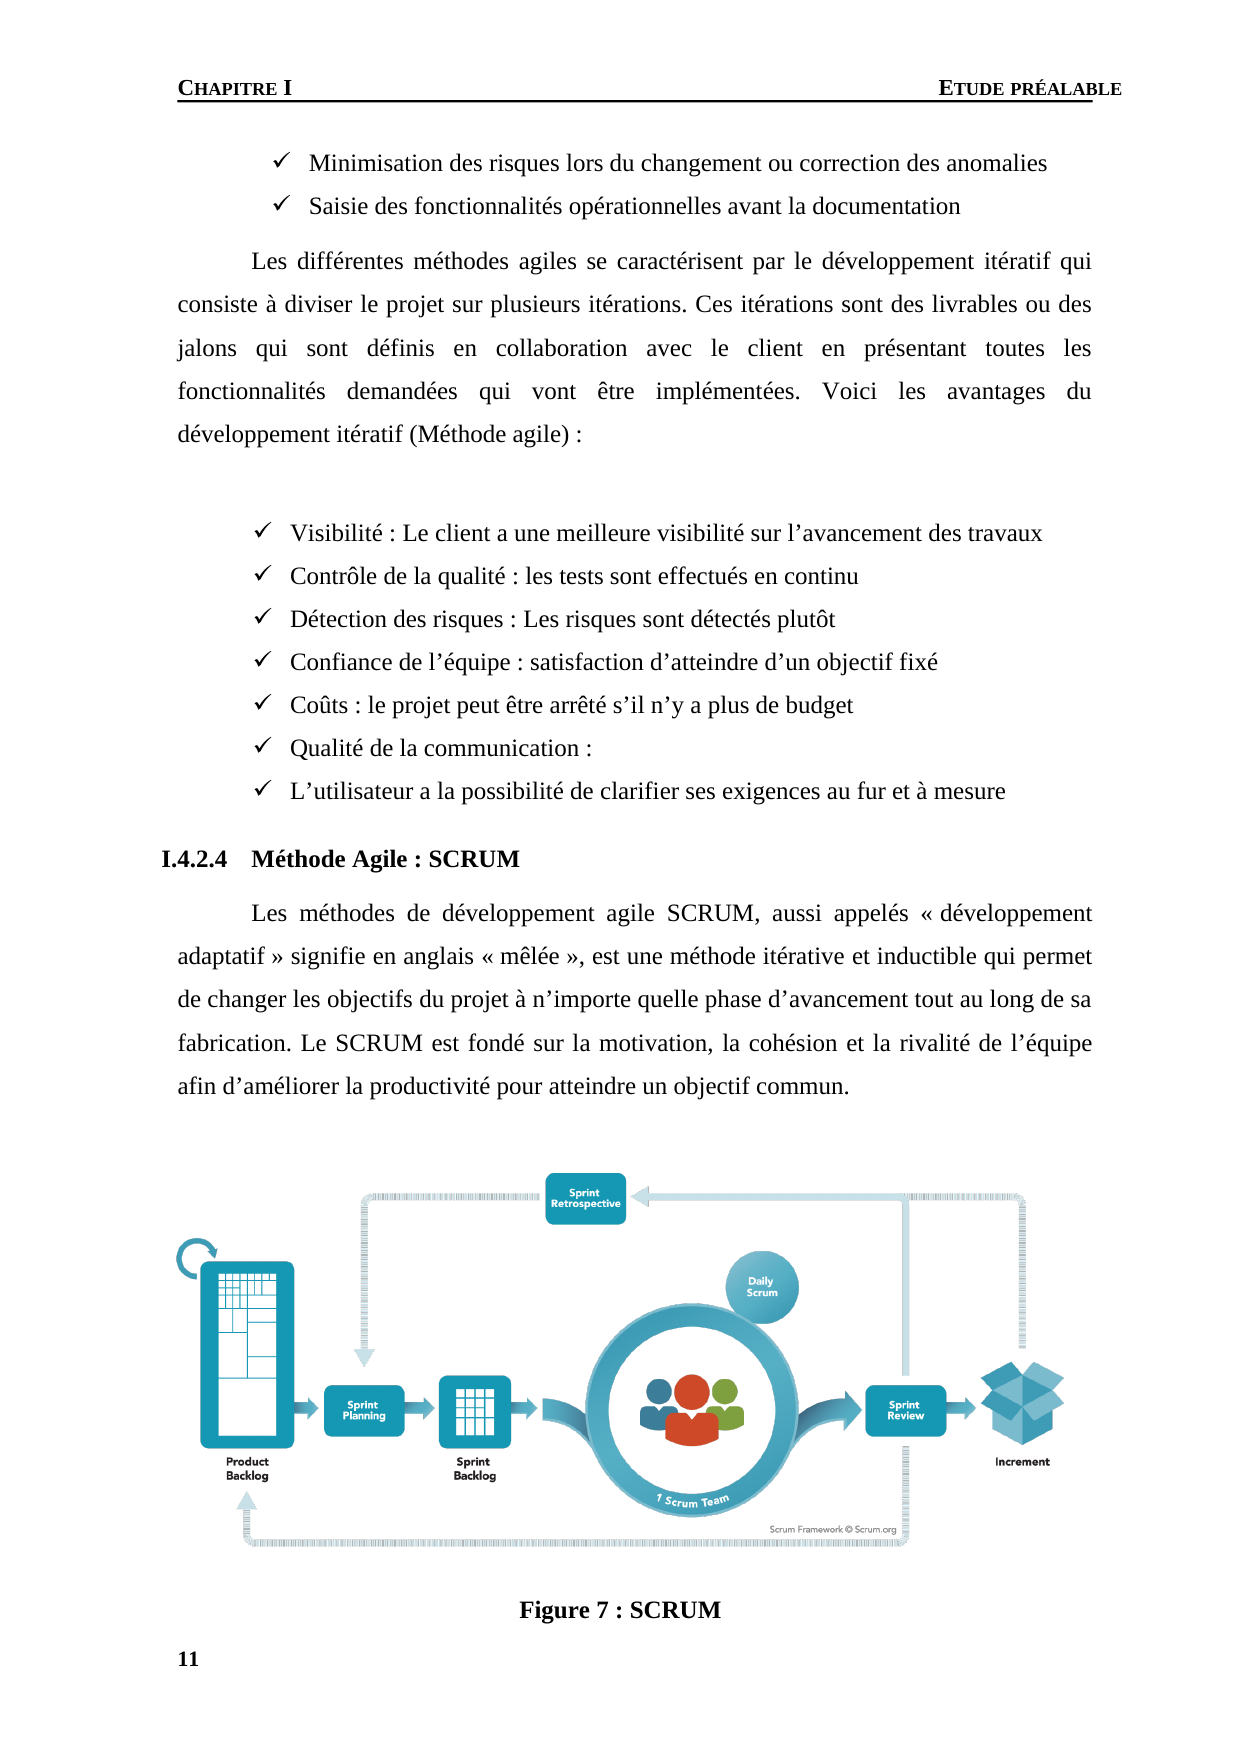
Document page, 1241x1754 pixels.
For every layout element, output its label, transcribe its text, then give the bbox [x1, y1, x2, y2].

text Méthode Agile : SCRUM [161, 844, 1092, 873]
list Confiance de l’équipe : satisfaction d’atteindre d’un objectif fixé [252, 647, 1092, 676]
picture [162, 1128, 1078, 1587]
text Les différentes méthodes agiles se caractérisent par le développement itératif qui consiste à diviser le projet sur plusieurs itérations. Ces itérations sont des livrables ou des jalons qui sont définis en collaboration avec le client en présentant toutes les fonctionnalités demandées qui vont être implémentées. Voici les avantages du développement itératif (Méthode agile) : [177, 246, 1092, 448]
list L’utilisateur a la possibilité de clarifier ses exigences au fur et à mesure [252, 776, 1092, 805]
list Détection des risques : Les risques sont détectés plutôt [252, 604, 1092, 633]
list Saisie des fonctionnalités opérationnelles avant la documentation [271, 191, 1092, 219]
list Contrôle de la qualité : les tests sont effectués en continu [252, 561, 1092, 589]
list Visibilité : Le client a une meilleure visibilité sur l’avancement des travaux [252, 518, 1092, 546]
text Les méthodes de développement agile SCRUM, aussi appelés « développement adaptatif » signifie en anglais « mêlée », est une méthode itérative et inductible qui permet de changer les objectifs du projet à n’importe quelle phase d’avancement tout au long de sa fabrication. Le SCRUM est fondé sur la motivation, la cohésion et la rivalité de l’équipe afin d’améliorer la productivité pour atteindre un objectif commun. [177, 898, 1092, 1099]
list Minimisation des risques lors du changement ou correction des anomalies [271, 148, 1092, 176]
list Qualité de la communication : [252, 733, 1092, 762]
list Coûts : le projet peut être arrêté s’il n’y a plus de budget [252, 690, 1092, 719]
